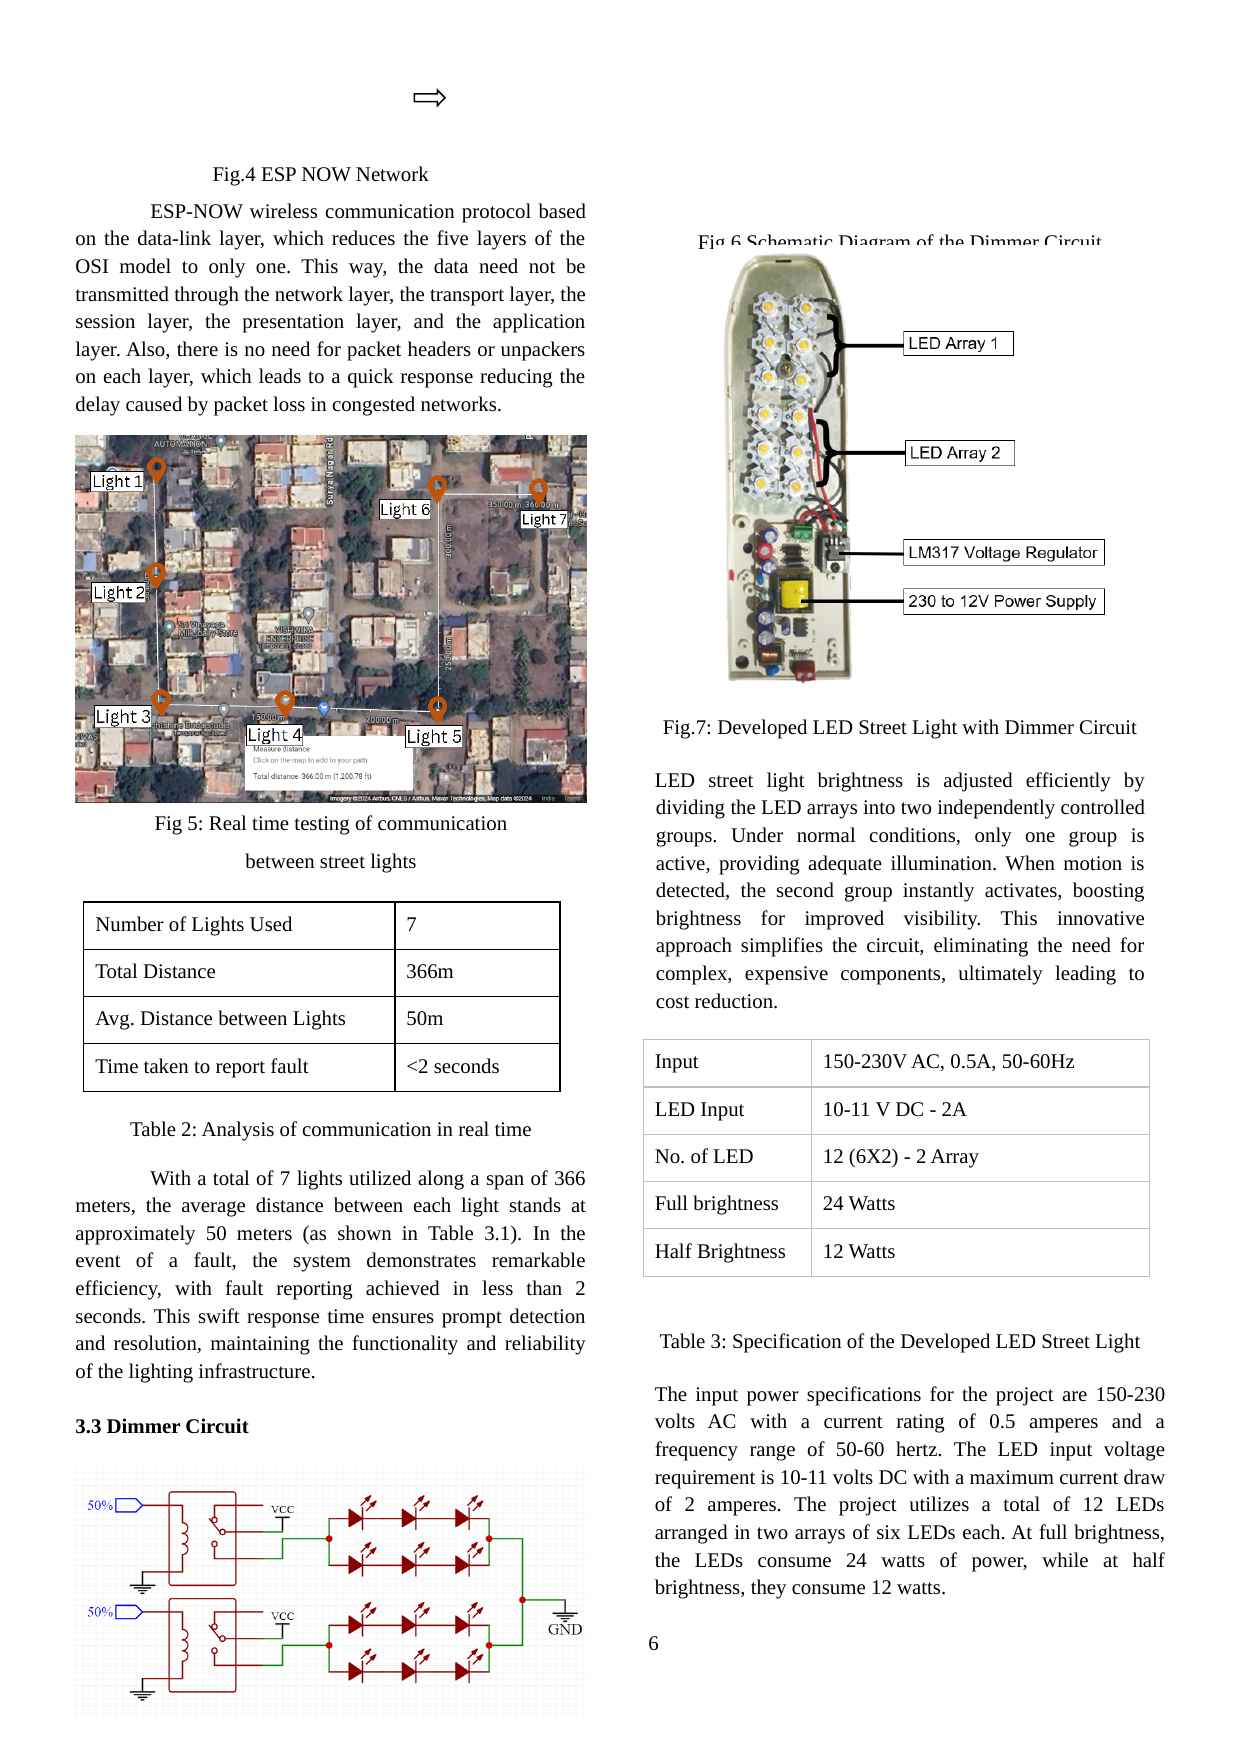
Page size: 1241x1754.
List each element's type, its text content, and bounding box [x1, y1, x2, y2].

table_cell 10-11 V DC - 2A [812, 1088, 1149, 1134]
table_cell Half Brightness [644, 1229, 811, 1276]
table_cell 12 (6X2) - 2 Array [812, 1135, 1149, 1181]
table_cell Avg. Distance between Lights [84, 997, 394, 1043]
table_header 150-230V AC, 0.5A, 50-60Hz [812, 1040, 1149, 1086]
text between street lights [75, 849, 586, 873]
table_cell 24 Watts [812, 1182, 1149, 1228]
text Table 3: Specification of the Developed LED Street Light [654, 1329, 1145, 1353]
table_cell No. of LED [644, 1135, 811, 1181]
table_cell LED Input [644, 1088, 811, 1134]
table_cell <2 seconds [396, 1044, 559, 1091]
table_cell Total Distance [84, 950, 394, 996]
table_cell 50m [396, 997, 559, 1043]
text Fig.7: Developed LED Street Light with Dimmer Circuit [654, 715, 1145, 739]
text Fig 5: Real time testing of communication [75, 811, 586, 835]
text Fig.6 Schematic Diagram of the Dimmer Circuit [654, 230, 1145, 254]
table_header 7 [396, 903, 559, 949]
text Fig.4 ESP NOW Network [75, 162, 566, 186]
text With a total of 7 lights utilized along a span of 366 meters, the average distance between each light stands at approximately 50 meters (as shown in Table 3.1). In the event of a fault, the system demonstrates remarkable efficiency, with fault reporting achieved in less than 2 seconds. This swift response time ensures prompt detection and resolution, maintaining the functionality and reliability of the lighting infrastructure. [75, 1166, 586, 1383]
table_cell Time taken to report fault [84, 1044, 394, 1091]
table_header Number of Lights Used [84, 903, 394, 949]
table_cell Full brightness [644, 1182, 811, 1228]
picture [74, 1467, 589, 1717]
text The input power specifications for the project are 150-230 volts AC with a current rating of 0.5 amperes and a frequency range of 50-60 hertz. The LED input voltage requirement is 10-11 volts DC with a maximum current draw of 2 amperes. The project utilizes a total of 12 LEDs arranged in two arrays of six LEDs each. At full brightness, the LEDs consume 24 watts of power, while at half brightness, they consume 12 watts. [654, 1382, 1166, 1599]
text LED street light brightness is adjusted efficiently by dividing the LED arrays into two independently controlled groups. Under normal conditions, only one group is active, providing adequate illumination. When motion is detected, the second group instantly activates, boosting brightness for improved visibility. This innovative approach simplifies the circuit, eliminating the need for complex, expensive components, ultimately leading to cost reduction. [654, 768, 1145, 1013]
picture [713, 245, 1109, 688]
table_cell 366m [396, 950, 559, 996]
text ESP-NOW wireless communication protocol based on the data-link layer, which reduces the five layers of the OSI model to only one. This way, the data need not be transmitted through the network layer, the transport layer, the session layer, the presentation layer, and the application layer. Also, there is no need for packet headers or unpackers on each layer, which leads to a quick response reducing the delay caused by packet loss in congested networks. [75, 199, 586, 416]
picture [75, 435, 587, 803]
table_cell 12 Watts [812, 1229, 1149, 1276]
text 3.3 Dimmer Circuit [75, 1414, 586, 1438]
text Table 2: Analysis of communication in real time [75, 922, 586, 1141]
table_header Input [644, 1040, 811, 1086]
